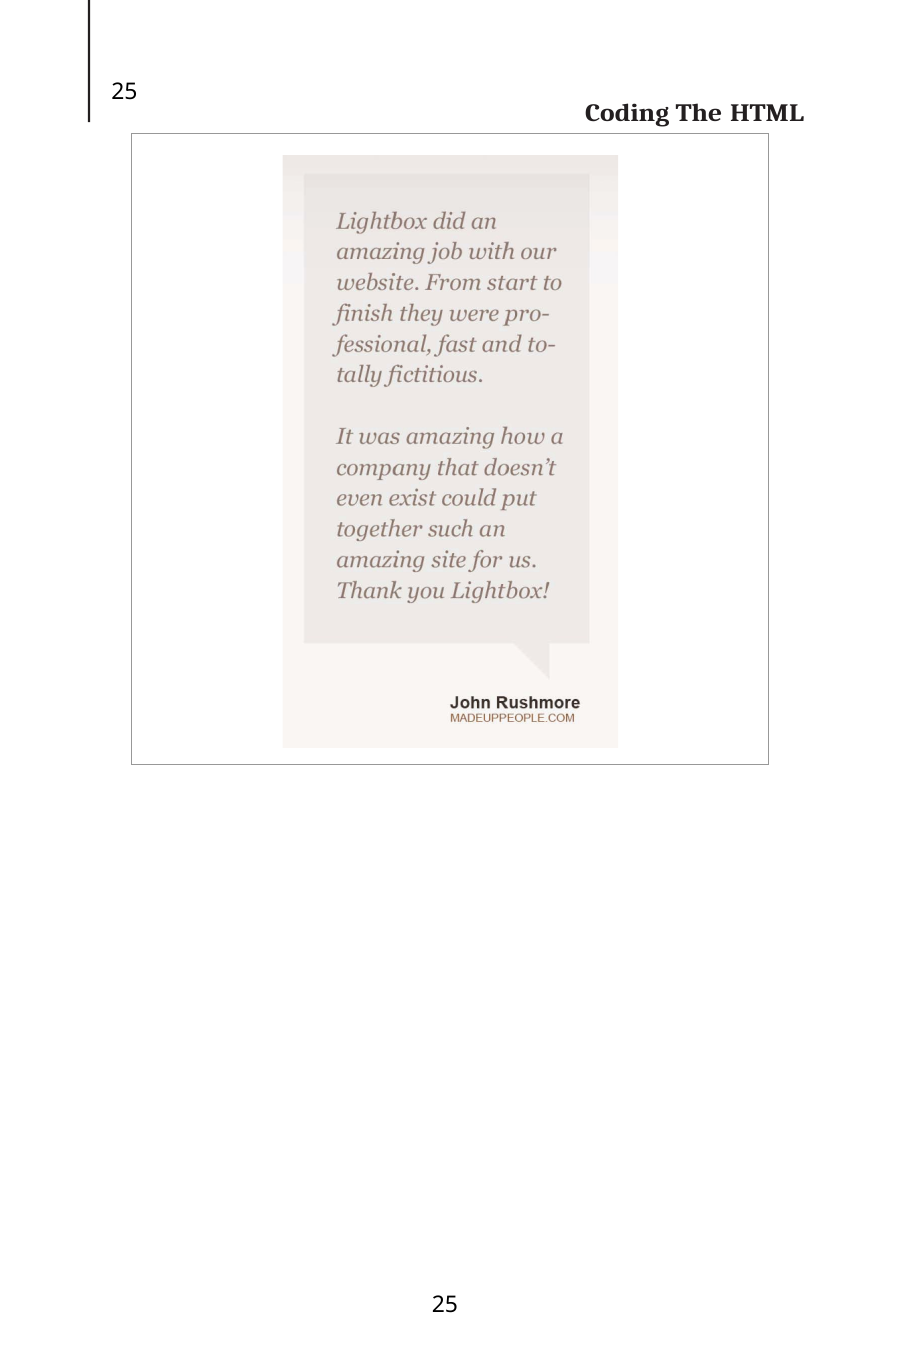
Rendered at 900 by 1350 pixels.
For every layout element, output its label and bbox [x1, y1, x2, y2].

table_header [132, 134, 768, 763]
picture [282, 155, 619, 748]
